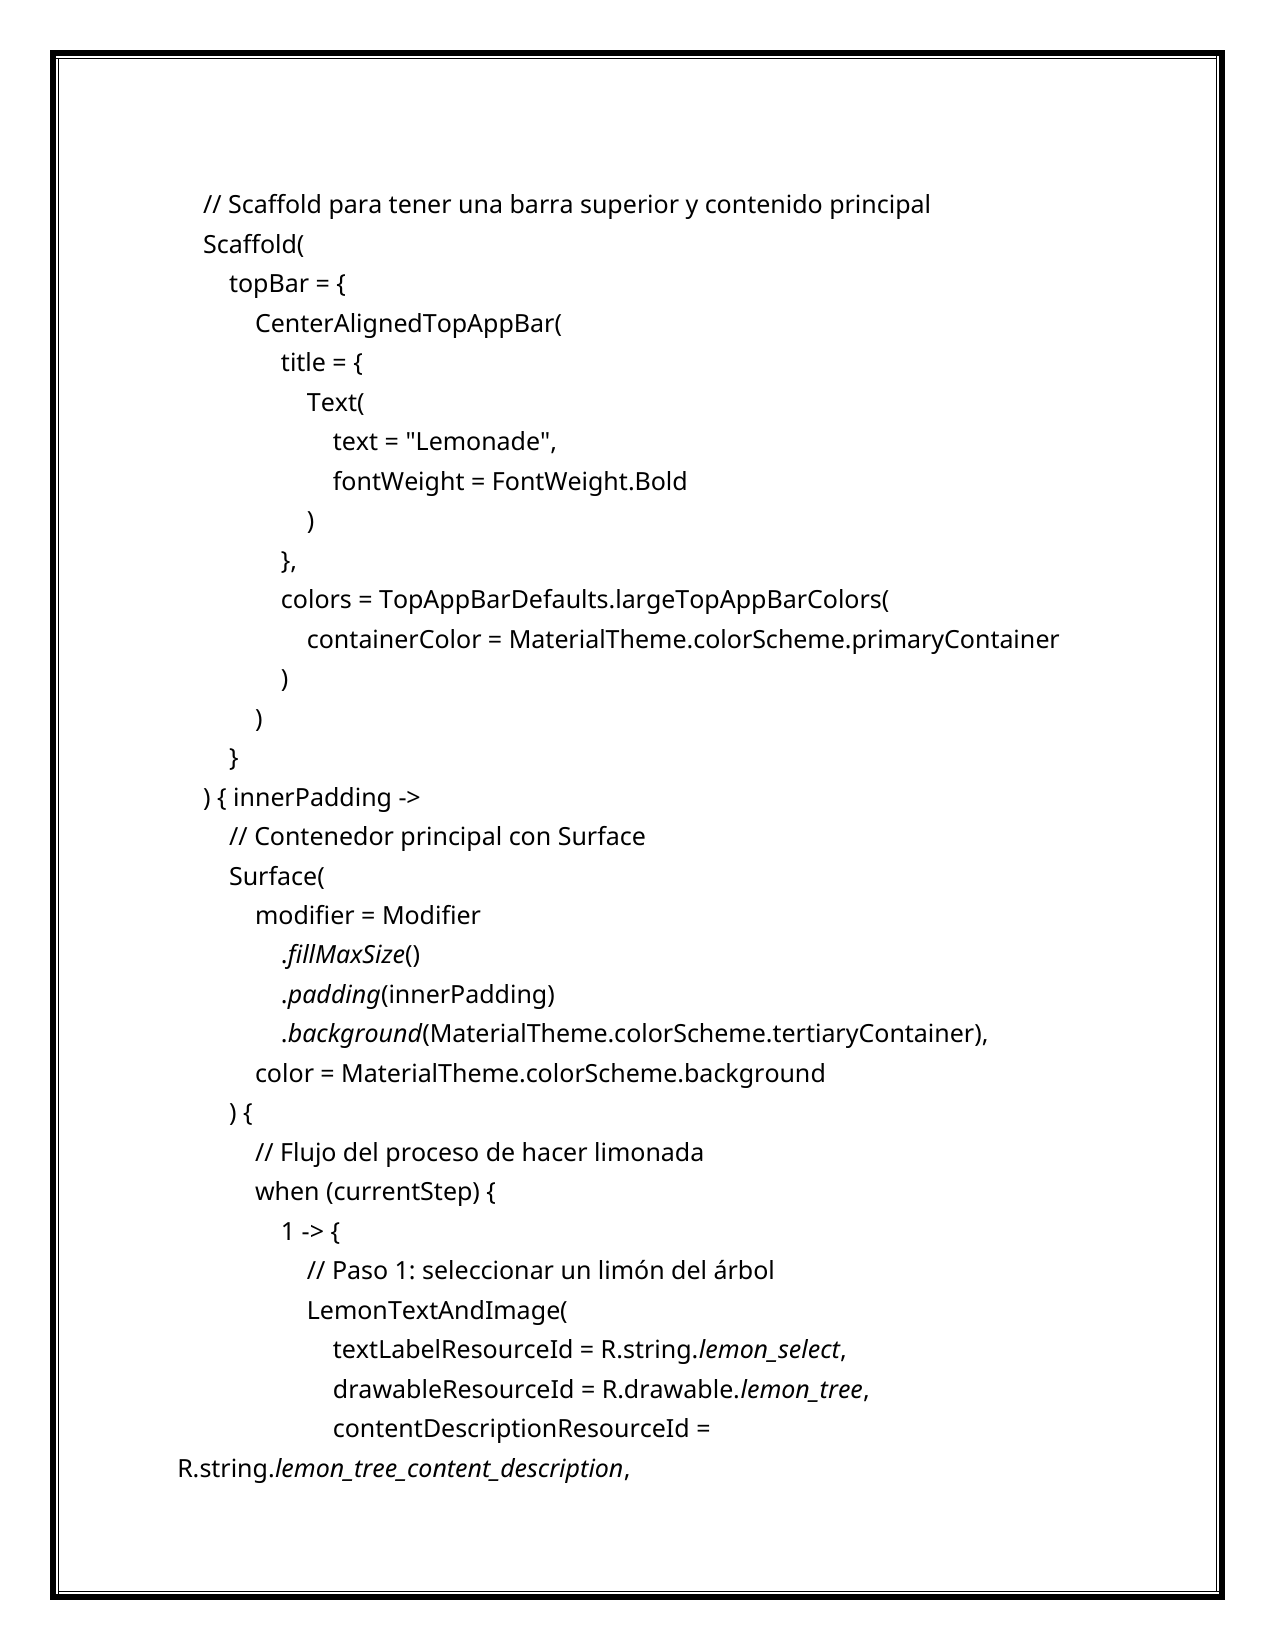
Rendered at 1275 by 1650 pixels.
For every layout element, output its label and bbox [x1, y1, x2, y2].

text [177, 148, 1098, 1484]
